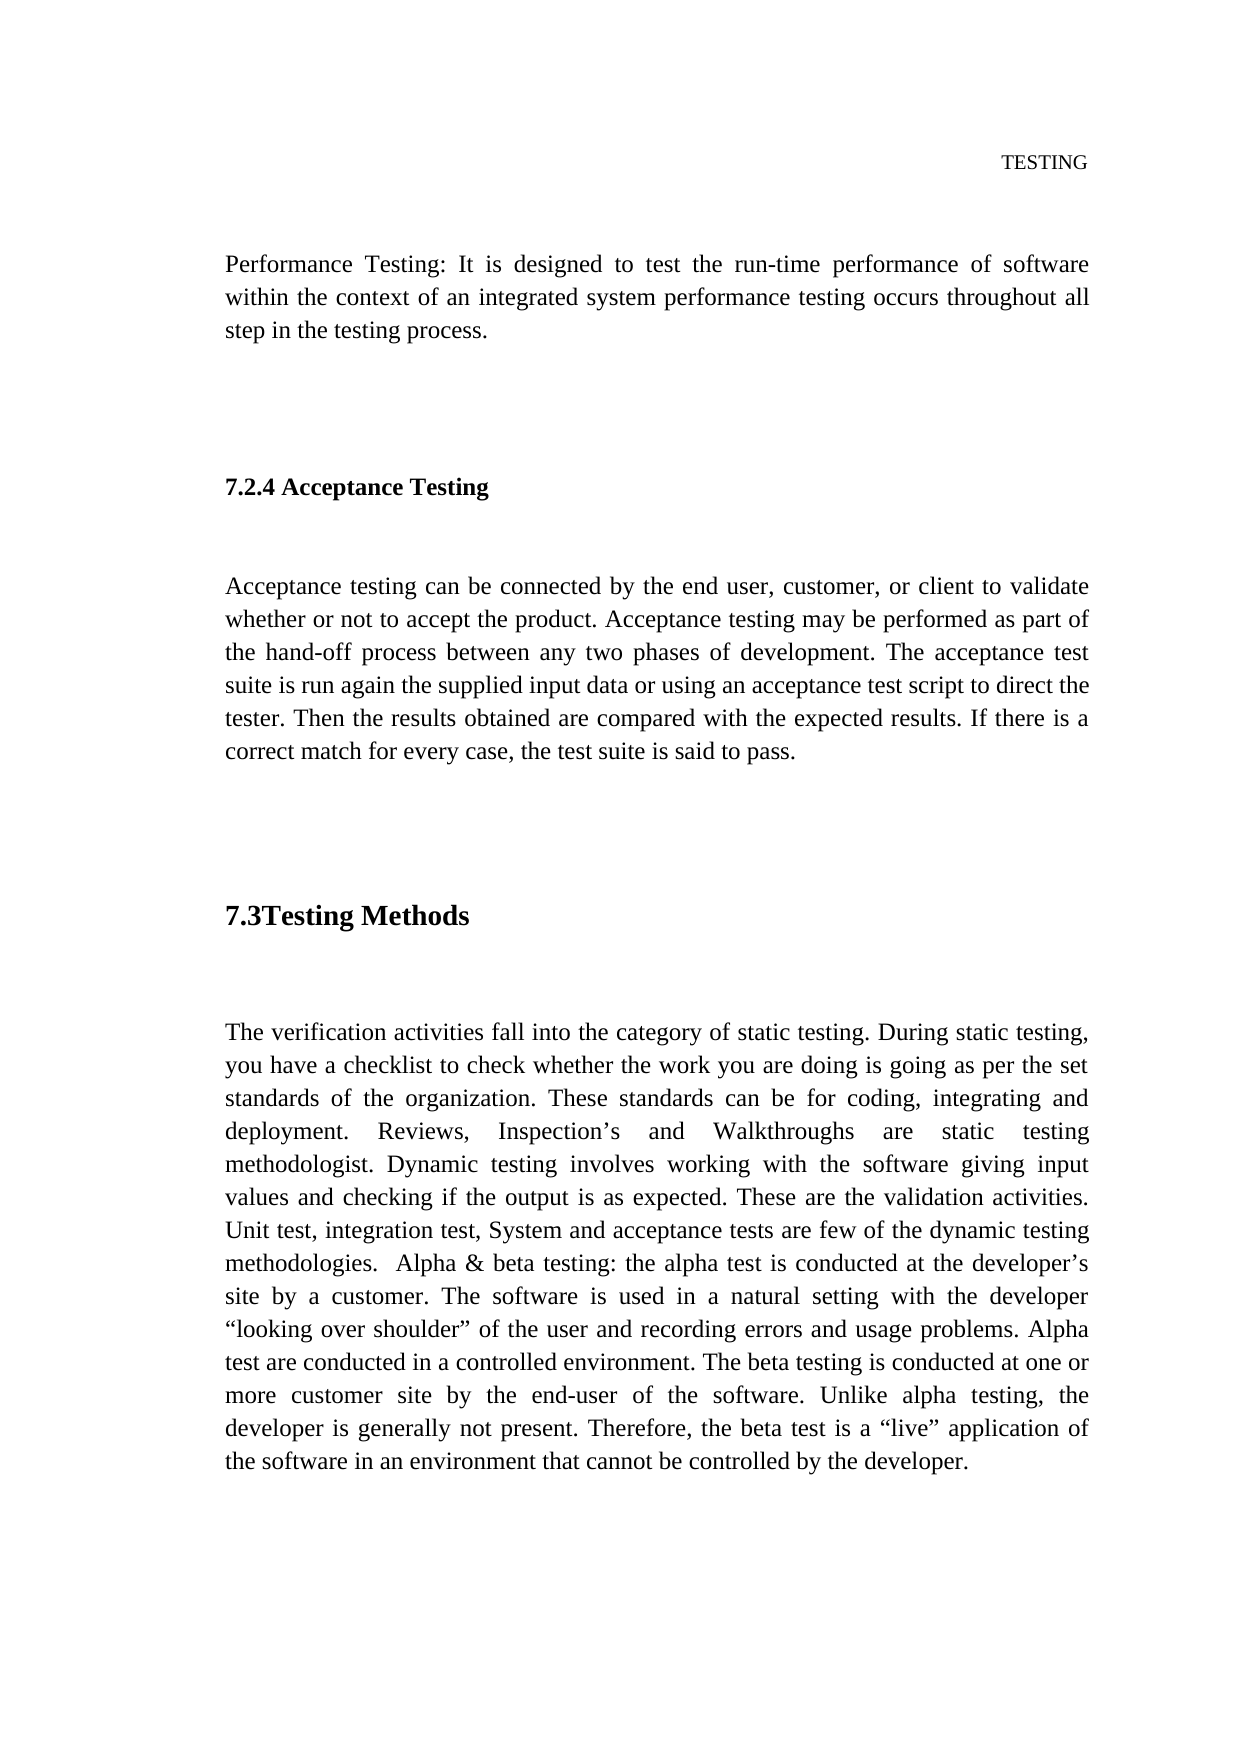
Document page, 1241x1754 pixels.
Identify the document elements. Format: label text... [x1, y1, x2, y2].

text 7.2.4 Acceptance Testing [225, 472, 1090, 501]
text 7.3Testing Methods [225, 898, 1090, 931]
text Acceptance testing can be connected by the end user, customer, or client to validate whether or not to accept the product. Acceptance testing may be performed as part of the hand-off process between any two phases of development. The acceptance test suite is run again the supplied input data or using an acceptance test script to direct the tester. Then the results obtained are compared with the expected results. If there is a correct match for every case, the test suite is said to pass. [225, 571, 1090, 765]
text Performance Testing: It is designed to test the run-time performance of software within the context of an integrated system performance testing occurs throughout all step in the testing process. [225, 249, 1090, 343]
text TESTING [900, 150, 1090, 174]
text The verification activities fall into the category of static testing. During static testing, you have a checklist to check whether the work you are doing is going as per the set standards of the organization. These standards can be for coding, integrating and deployment. Reviews, Inspection’s and Walkthroughs are static testing methodologist. Dynamic testing involves working with the software giving input values and checking if the output is as expected. These are the validation activities. Unit test, integration test, System and acceptance tests are few of the dynamic testing methodologies. Alpha & beta testing: the alpha test is conducted at the developer’s site by a customer. The software is used in a natural setting with the developer “looking over shoulder” of the user and recording errors and usage problems. Alpha test are conducted in a controlled environment. The beta testing is conducted at one or more customer site by the end-user of the software. Unlike alpha testing, the developer is generally not present. Therefore, the beta test is a “live” application of the software in an environment that cannot be controlled by the developer. [225, 1017, 1090, 1475]
